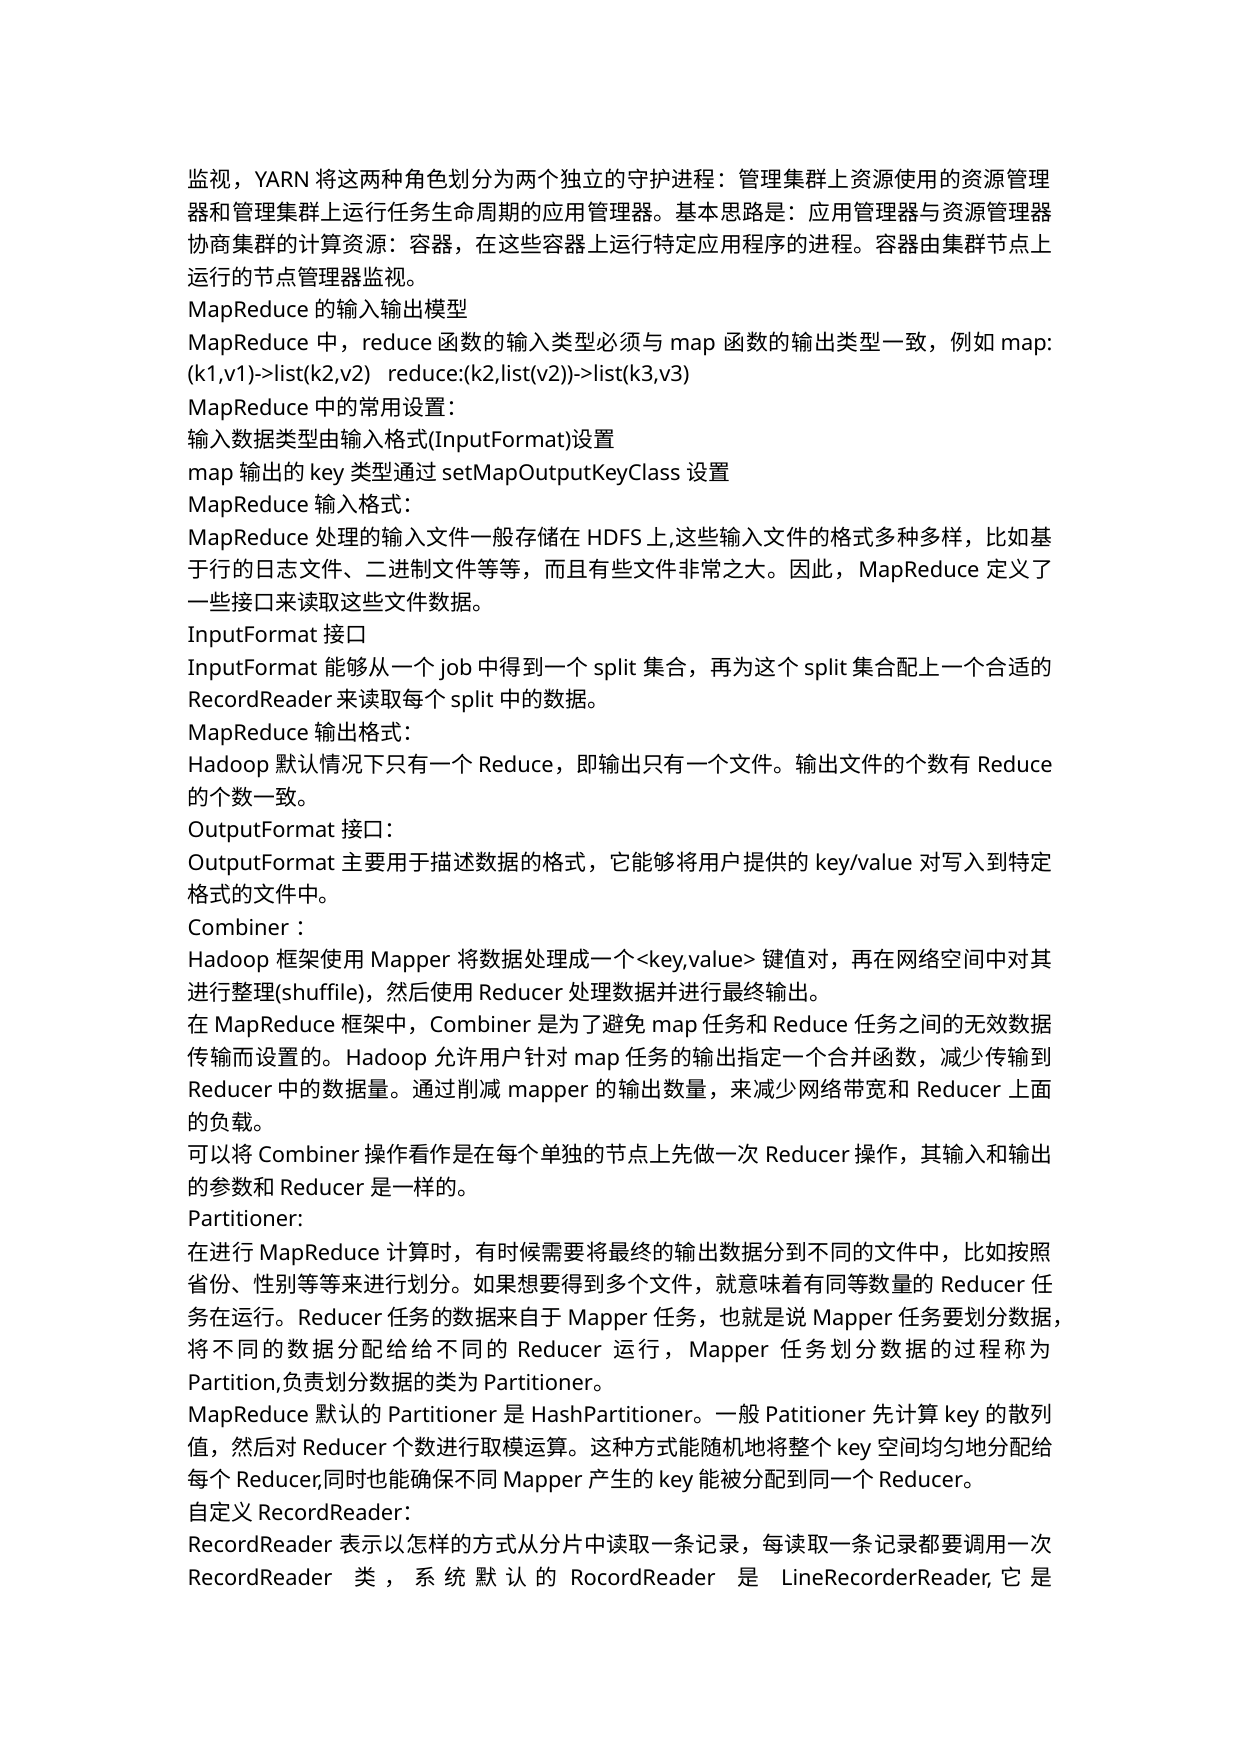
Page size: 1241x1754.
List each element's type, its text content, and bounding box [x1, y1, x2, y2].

text 输入数据类型由输入格式(InputFormat)设置 [187, 422, 1053, 454]
text 在MapReduce 框架中，Combiner 是为了避免map任务和Reduce 任务之间的无效数据传输而设置的。Hadoop 允许用户针对map任务的输出指定一个合并函数，减少传输到Reducer中的数据量。通过削减mapper 的输出数量，来减少网络带宽和Reducer 上面的负载。 [187, 1007, 1053, 1137]
text MapReduce 默认的Partitioner 是HashPartitioner。一般Patitioner 先计算key 的散列值，然后对Reducer 个数进行取模运算。这种方式能随机地将整个key 空间均匀地分配给每个Reducer,同时也能确保不同Mapper 产生的key 能被分配到同一个Reducer。 [187, 1397, 1053, 1494]
text InputFormat 能够从一个job中得到一个split 集合，再为这个split集合配上一个合适的RecordReader来读取每个split 中的数据。 [187, 649, 1053, 714]
text Hadoop 框架使用Mapper 将数据处理成一个<key,value> 键值对，再在网络空间中对其进行整理(shuffile)，然后使用Reducer 处理数据并进行最终输出。 [187, 942, 1053, 1007]
text 自定义RecordReader： [187, 1494, 1053, 1527]
text Partitioner: [187, 1202, 1053, 1234]
text Hadoop 默认情况下只有一个Reduce，即输出只有一个文件。输出文件的个数有Reduce的个数一致。 [187, 747, 1053, 812]
text Combiner ： [187, 909, 1053, 942]
text map 输出的key 类型通过setMapOutputKeyClass 设置 [187, 454, 1053, 487]
text 在进行MapReduce 计算时，有时候需要将最终的输出数据分到不同的文件中，比如按照省份、性别等等来进行划分。如果想要得到多个文件，就意味着有同等数量的Reducer 任务在运行。Reducer任务的数据来自于Mapper 任务，也就是说Mapper 任务要划分数据，将不同的数据分配给给不同的Reducer 运行，Mapper 任务划分数据的过程称为Partition,负责划分数据的类为Partitioner。 [187, 1234, 1053, 1397]
text MapReduce 的输入输出模型 [187, 292, 1053, 324]
text MapReduce 处理的输入文件一般存储在HDFS上,这些输入文件的格式多种多样，比如基于行的日志文件、二进制文件等等，而且有些文件非常之大。因此，MapReduce 定义了一些接口来读取这些文件数据。 [187, 519, 1053, 617]
text MapReduce 输入格式： [187, 487, 1053, 519]
text MapReduce 中，reduce函数的输入类型必须与map 函数的输出类型一致，例如map: (k1,v1)->list(k2,v2) reduce:(k2,list(v2))->list(k3,v3) [187, 324, 1053, 389]
text OutputFormat 接口： [187, 812, 1053, 844]
text InputFormat 接口 [187, 617, 1053, 649]
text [187, 1527, 1053, 1592]
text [187, 162, 1053, 292]
text 可以将Combiner操作看作是在每个单独的节点上先做一次Reducer操作，其输入和输出的参数和Reducer 是一样的。 [187, 1137, 1053, 1202]
text MapReduce 中的常用设置： [187, 389, 1053, 422]
text MapReduce 输出格式： [187, 714, 1053, 747]
text OutputFormat 主要用于描述数据的格式，它能够将用户提供的key/value 对写入到特定格式的文件中。 [187, 844, 1053, 909]
